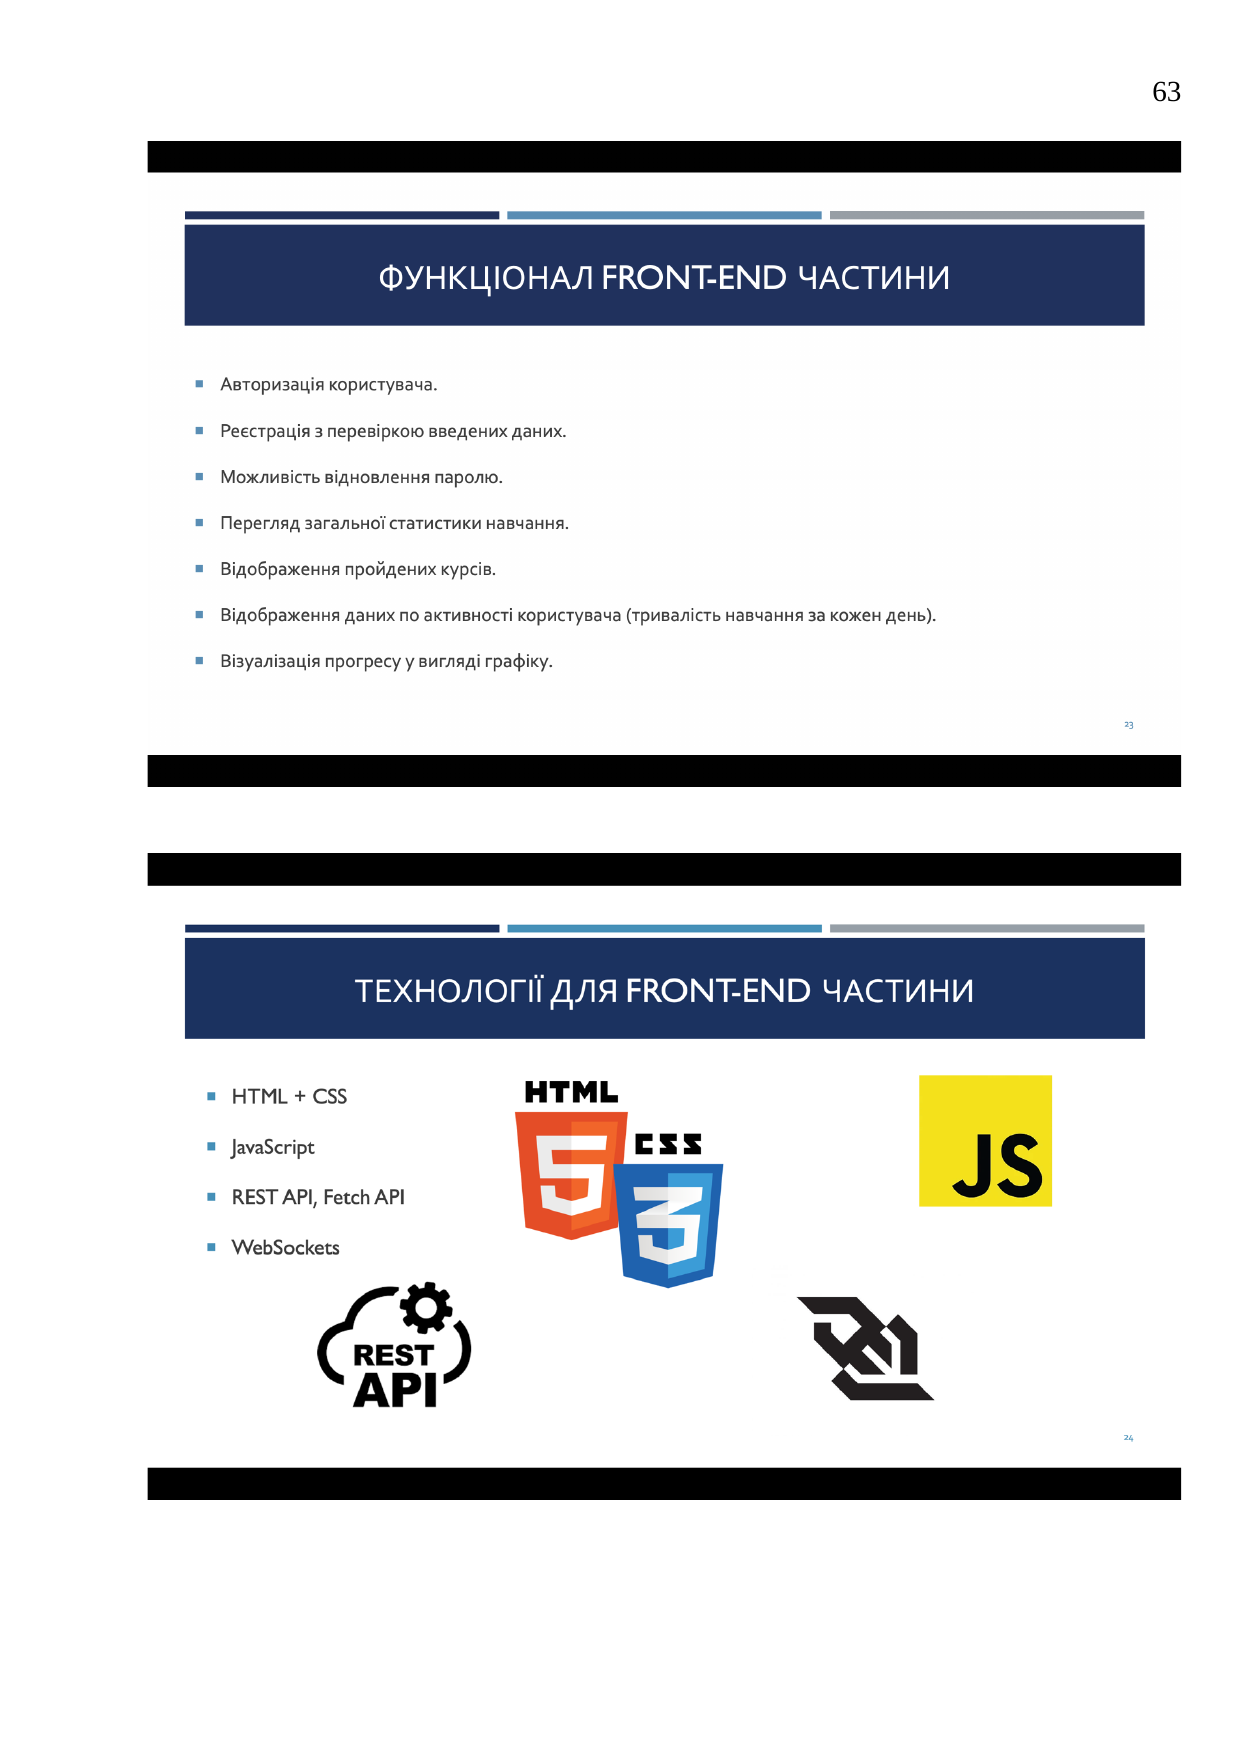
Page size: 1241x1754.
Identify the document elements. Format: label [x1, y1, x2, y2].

picture [147, 853, 1182, 1500]
picture [147, 141, 1182, 787]
